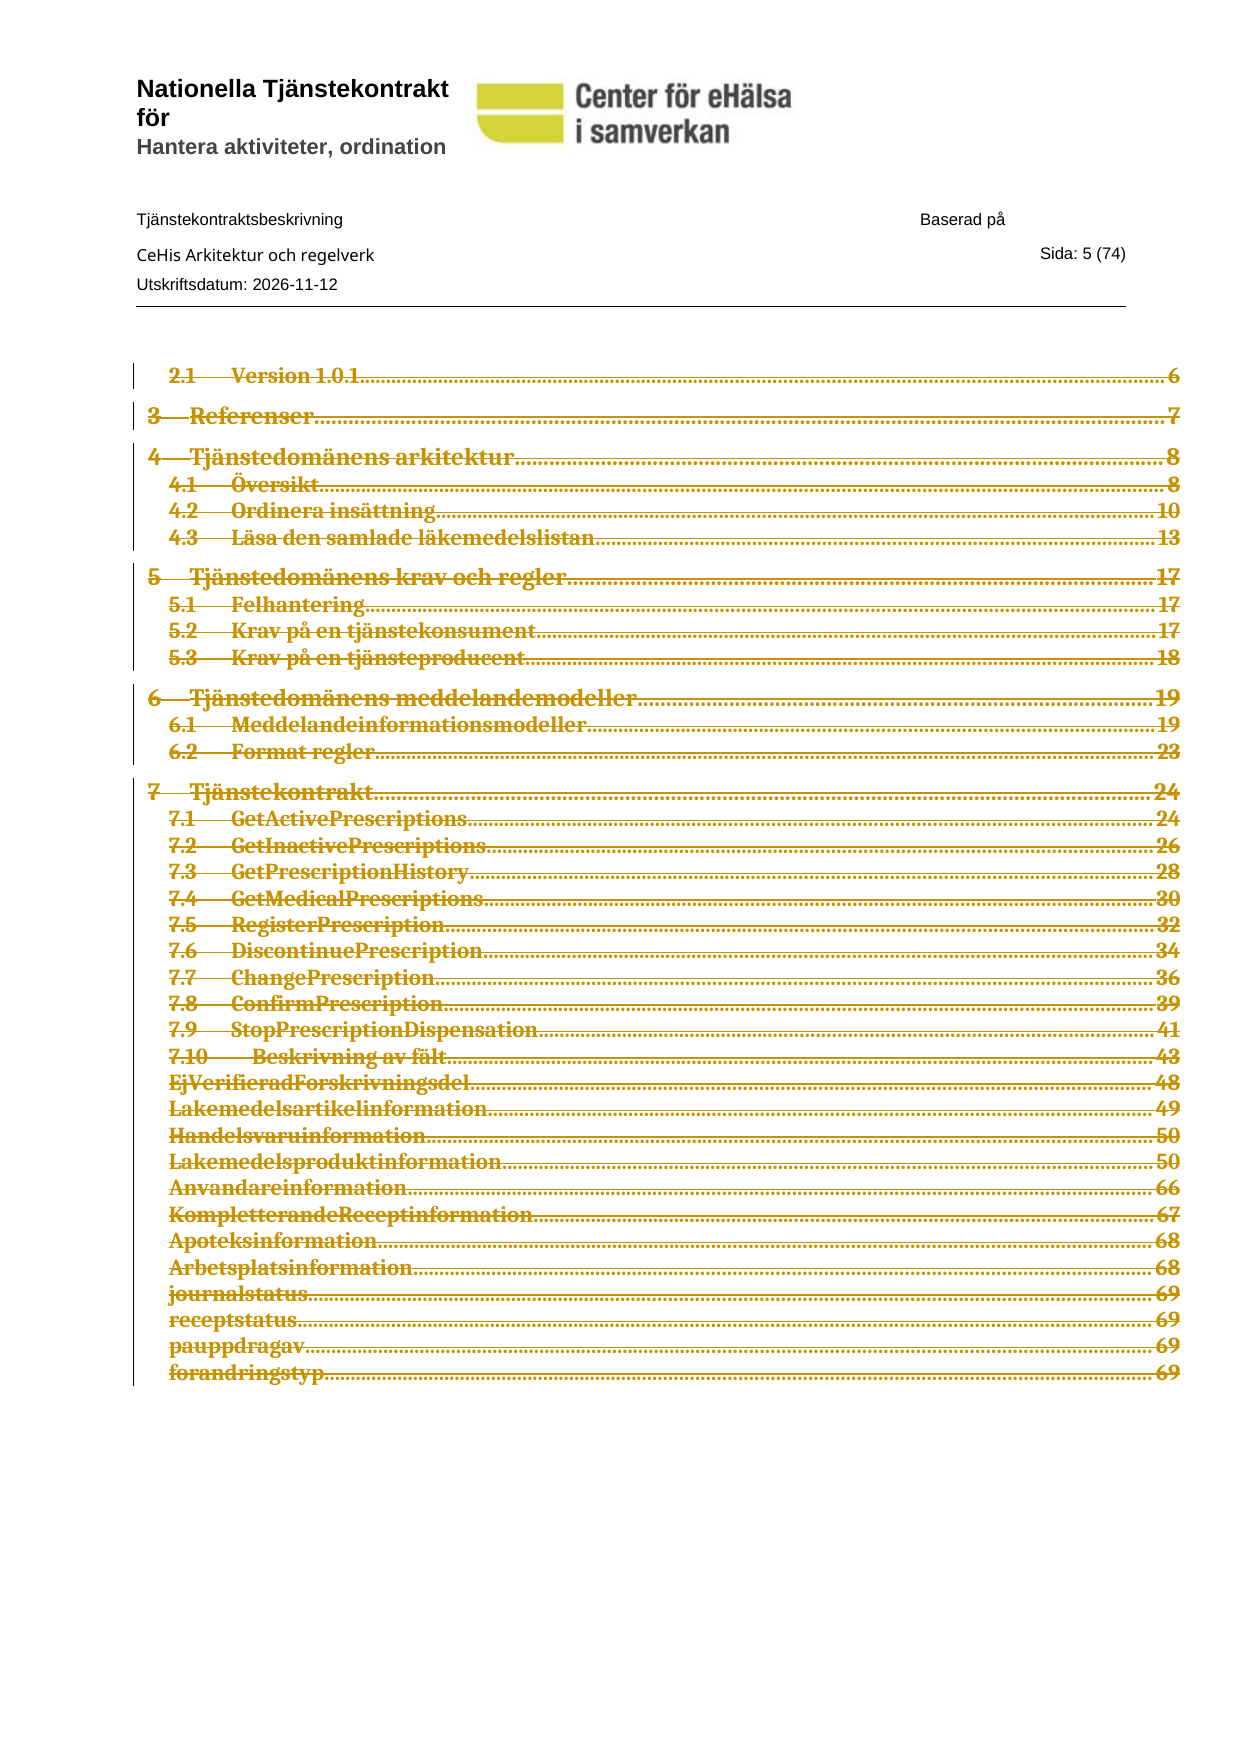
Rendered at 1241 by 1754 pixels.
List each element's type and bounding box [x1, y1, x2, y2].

picture [471, 78, 797, 151]
